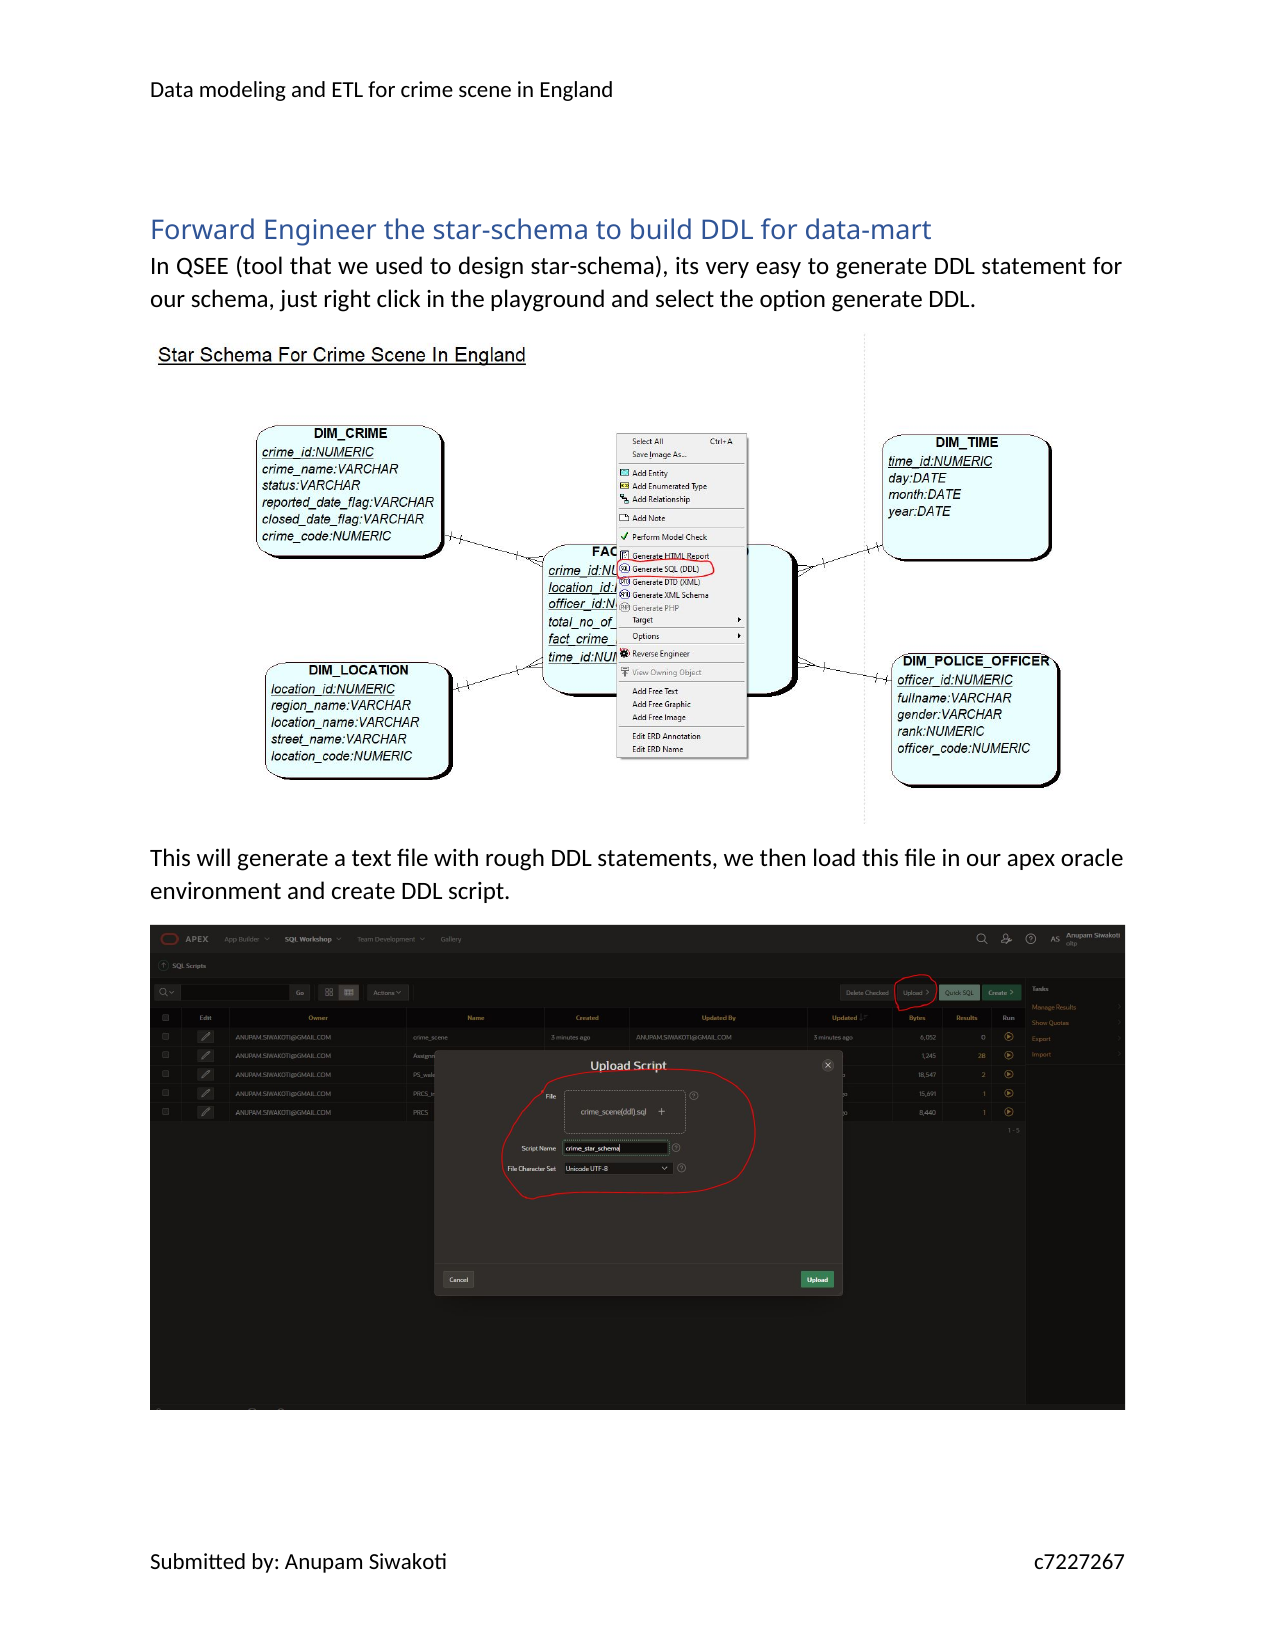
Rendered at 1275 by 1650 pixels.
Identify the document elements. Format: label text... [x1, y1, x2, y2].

picture [150, 924, 1125, 1410]
subtitle Forward Engineer the star-schema to build DDL for data-mart [150, 211, 1125, 247]
text In QSEE (tool that we used to design star-schema), its very easy to generate DDL statement for our schema, just right click in the playground and select the option generate DDL. [150, 250, 1125, 314]
picture [150, 332, 1125, 824]
text This will generate a text file with rough DDL statements, we then load this file in our apex oracle environment and create DDL script. [150, 842, 1125, 906]
